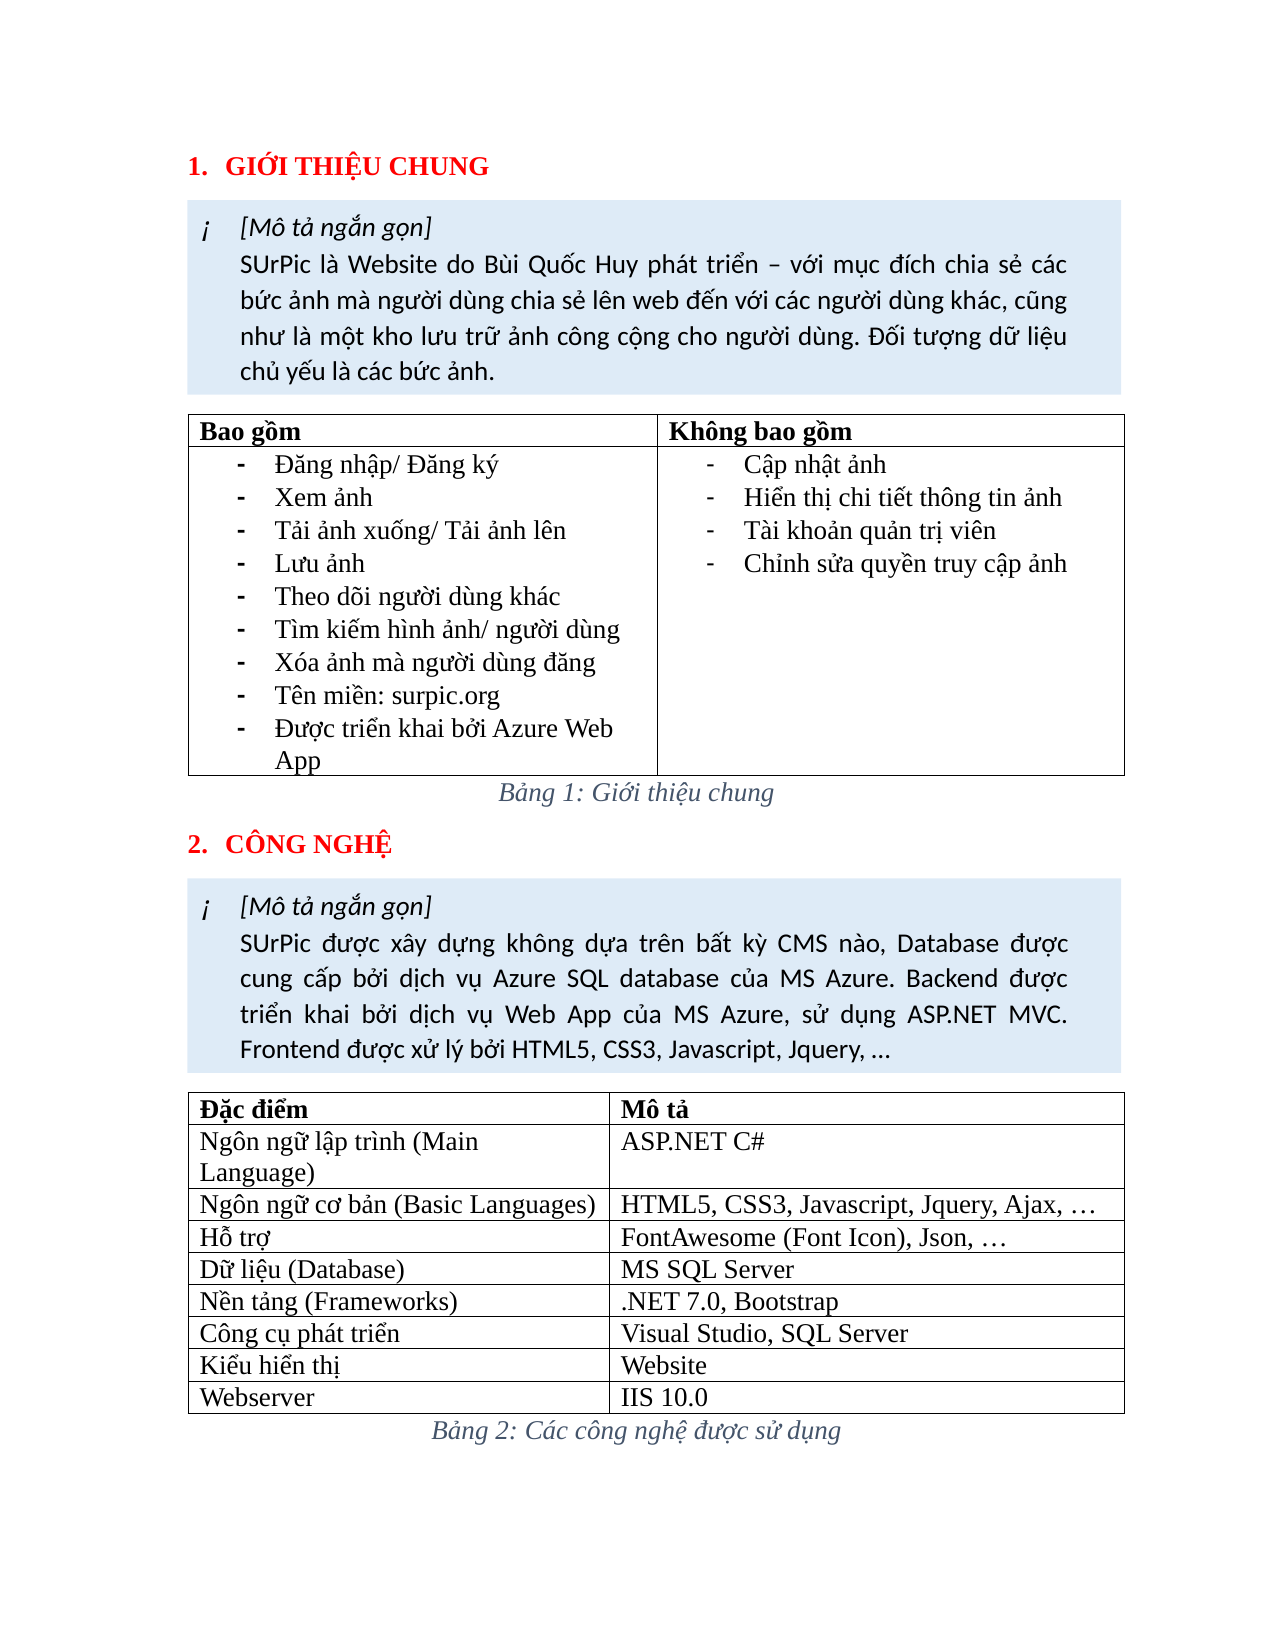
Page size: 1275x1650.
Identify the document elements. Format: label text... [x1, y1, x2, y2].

list GIỚI THIỆU CHUNG [187, 150, 1125, 181]
table_header Mô tả [610, 1093, 1124, 1124]
table_cell Cập nhật ảnh Hiển thị chi tiết thông tin ảnh Tài khoản quản trị viên Chỉnh sửa quyền truy cập ảnh [658, 447, 1124, 775]
table_cell Nền tảng (Frameworks) [189, 1285, 609, 1316]
list CÔNG NGHỆ [187, 828, 1125, 859]
table_cell IIS 10.0 [610, 1382, 1124, 1413]
table_cell MS SQL Server [610, 1253, 1124, 1284]
table_cell Dữ liệu (Database) [189, 1253, 609, 1284]
table_cell Hỗ trợ [189, 1221, 609, 1252]
table_cell Webserver [189, 1382, 609, 1413]
table_cell Kiểu hiển thị [189, 1349, 609, 1381]
table_cell FontAwesome (Font Icon), Json, … [610, 1221, 1124, 1252]
table_cell .NET 7.0, Bootstrap [610, 1285, 1124, 1316]
table_cell ASP.NET C# [610, 1125, 1124, 1187]
table_cell Đăng nhập/ Đăng ký Xem ảnh Tải ảnh xuống/ Tải ảnh lên Lưu ảnh Theo dõi người dùng khác Tìm kiếm hình ảnh/ người dùng Xóa ảnh mà người dùng đăng Tên miền: surpic.org Được triển khai bởi Azure Web App [189, 447, 657, 775]
table_header Bao gồm [189, 415, 657, 446]
table_header Đặc điểm [189, 1093, 609, 1124]
table_cell Website [610, 1349, 1124, 1381]
text Bảng 1: Giới thiệu chung [150, 776, 1125, 807]
table_cell Ngôn ngữ cơ bản (Basic Languages) [189, 1189, 609, 1219]
text Bảng 2: Các công nghệ được sử dụng [150, 1414, 1125, 1445]
table_cell Ngôn ngữ lập trình (Main Language) [189, 1125, 609, 1187]
table_cell HTML5, CSS3, Javascript, Jquery, Ajax, … [610, 1189, 1124, 1219]
table_header Không bao gồm [658, 415, 1124, 446]
table_cell Công cụ phát triển [189, 1317, 609, 1348]
table_cell Visual Studio, SQL Server [610, 1317, 1124, 1348]
